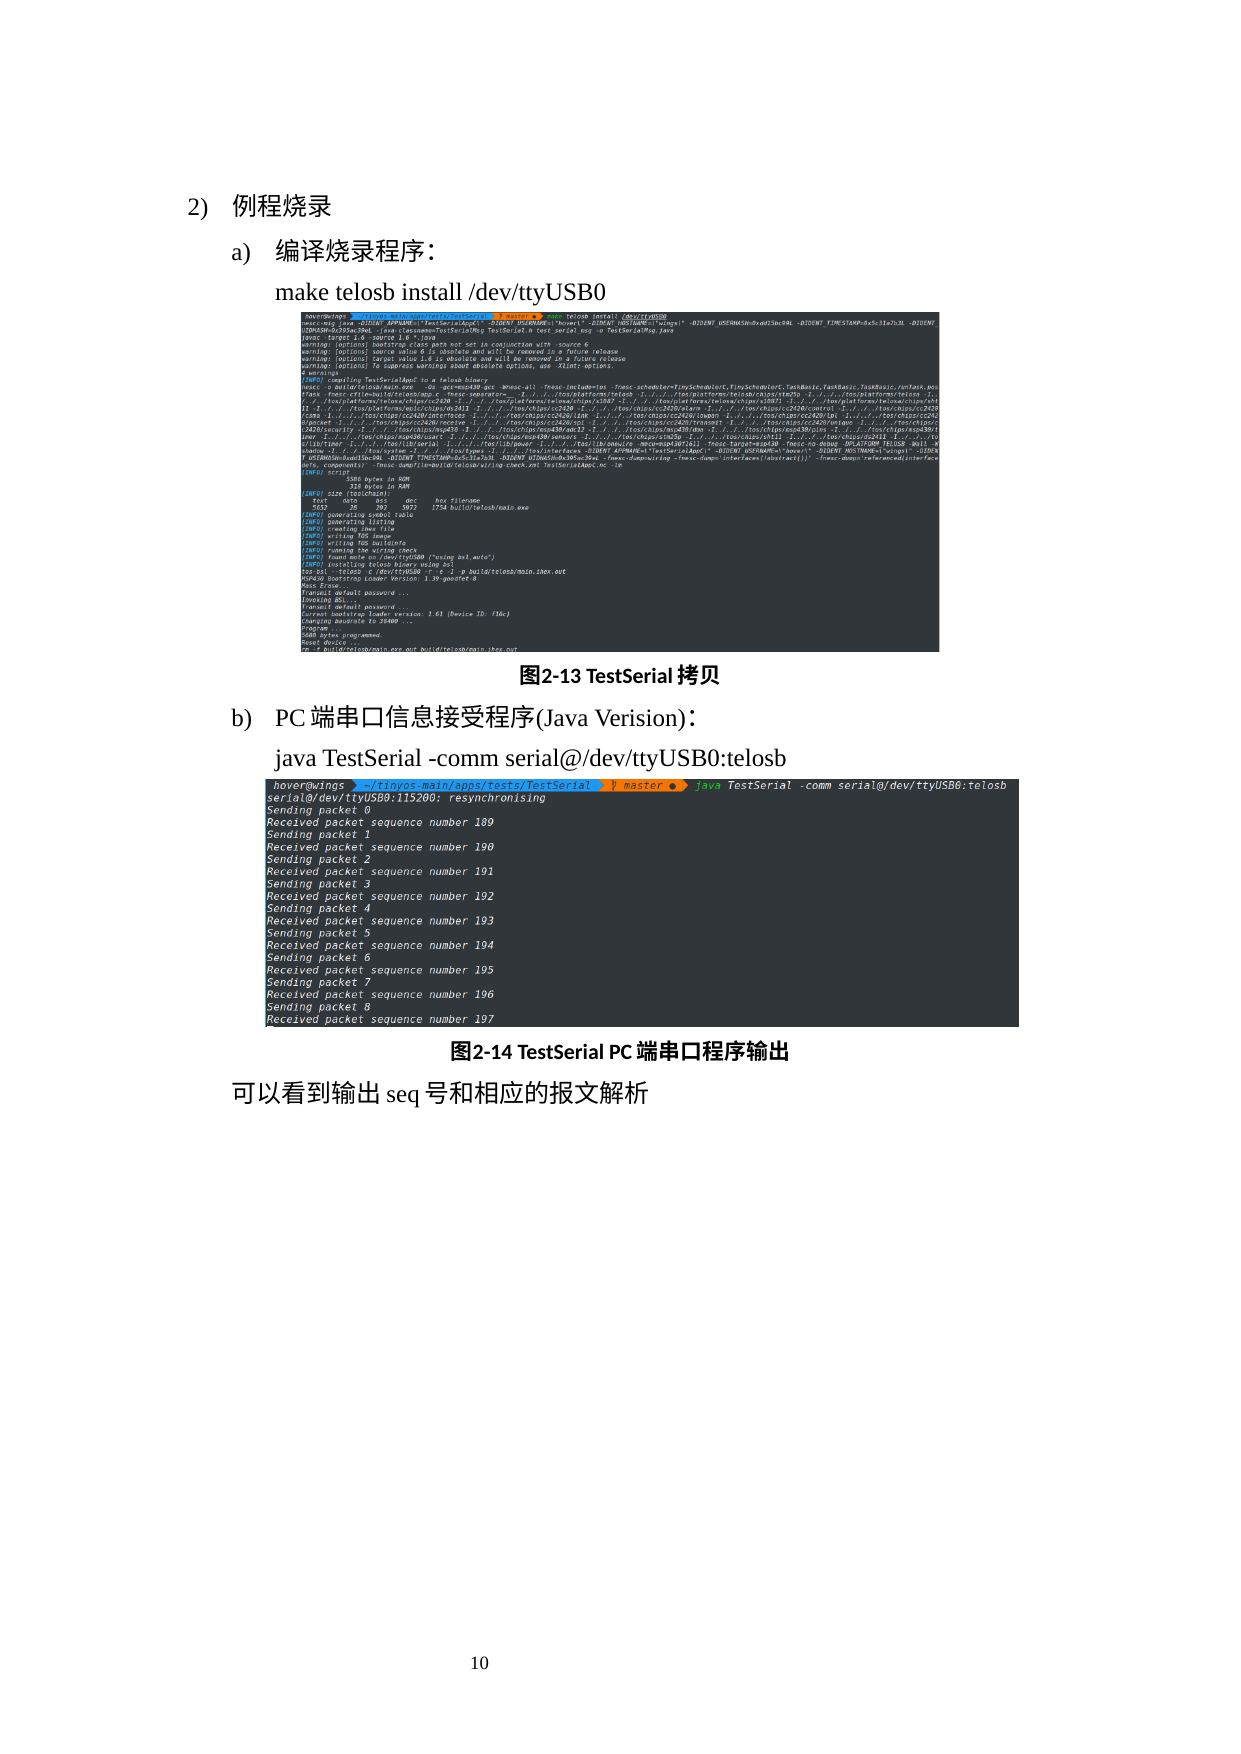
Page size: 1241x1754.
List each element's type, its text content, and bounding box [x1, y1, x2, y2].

list 可以看到输出seq号和相应的报文解析 [231, 1074, 1053, 1110]
list make telosb install /dev/ttyUSB0 [231, 277, 1053, 305]
list PC端串口信息接受程序(Java Verision)： [231, 698, 1053, 734]
list java TestSerial -comm serial@/dev/ttyUSB0:telosb [231, 743, 1053, 772]
picture [265, 779, 1019, 1027]
list 例程烧录 [187, 186, 1053, 222]
list 编译烧录程序： [231, 231, 1053, 267]
picture [300, 312, 940, 652]
